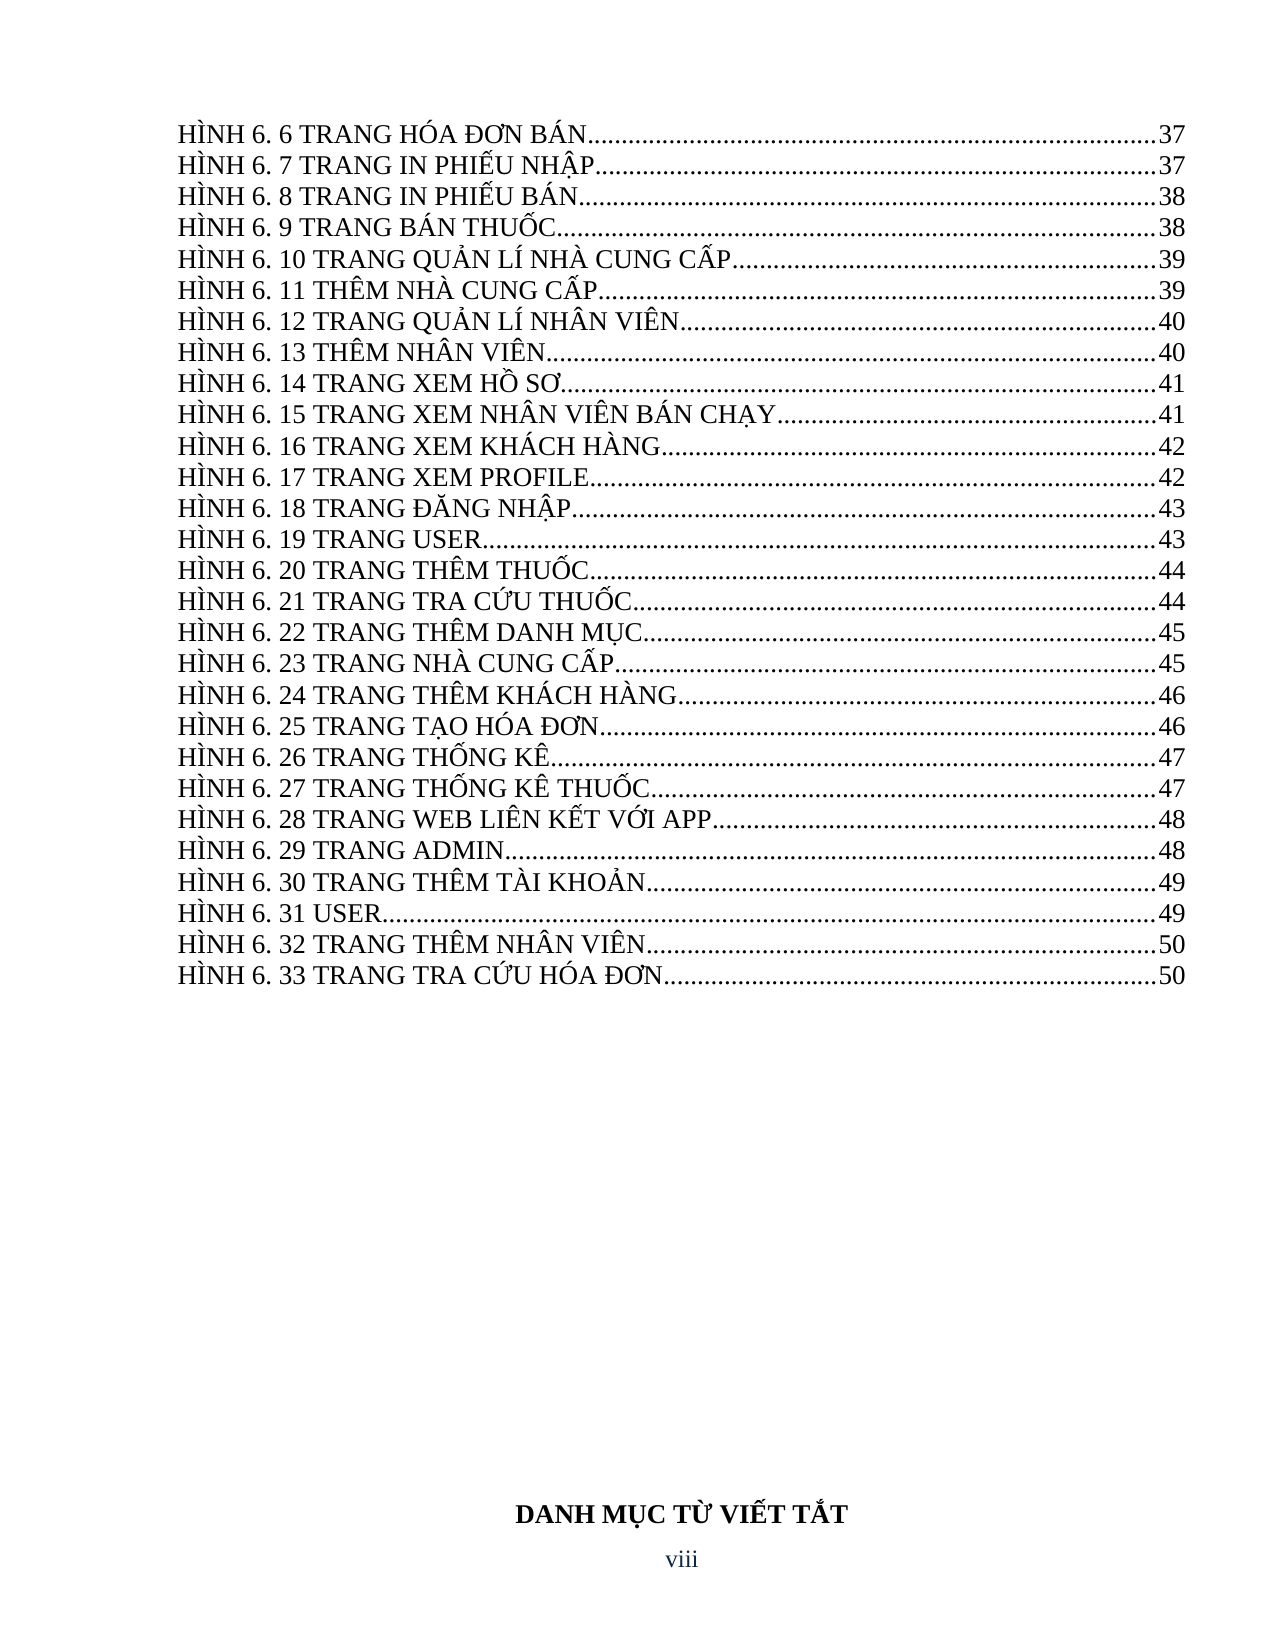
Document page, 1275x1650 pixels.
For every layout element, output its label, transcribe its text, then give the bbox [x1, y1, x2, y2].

text Hình 6. 8 Trang in phiếu bán 38 [177, 180, 1186, 212]
text Hình 6. 9 Trang Bán thuốc 38 [177, 212, 1186, 243]
text Hình 6. 30 Trang thêm tài khoản 49 [177, 866, 1186, 897]
text Hình 6. 26 Trang thống kê 47 [177, 741, 1186, 772]
text Hình 6. 20 Trang thêm thuốc 44 [177, 554, 1186, 585]
text Hình 6. 29 Trang Admin 48 [177, 834, 1186, 866]
text Hình 6. 11 Thêm nhà cung cấp 39 [177, 274, 1186, 305]
text Hình 6. 31 User 49 [177, 897, 1186, 928]
text Hình 6. 12 Trang quản lí nhân viên 40 [177, 305, 1186, 336]
text Hình 6. 10 Trang quản lí nhà cung cấp 39 [177, 243, 1186, 274]
text Hình 6. 15 Trang xem nhân viên bán chạy 41 [177, 398, 1186, 429]
text Hình 6. 24 Trang thêm khách hàng 46 [177, 679, 1186, 710]
text Hình 6. 14 Trang xem hồ sơ 41 [177, 367, 1186, 398]
text Hình 6. 7 Trang in phiếu nhập 37 [177, 149, 1186, 180]
text Hình 6. 13 Thêm nhân viên 40 [177, 336, 1186, 367]
text Hình 6. 27 Trang thống kê thuốc 47 [177, 772, 1186, 803]
text Hình 6. 21 Trang tra cứu thuốc 44 [177, 585, 1186, 616]
text Hình 6. 17 Trang xem profile 42 [177, 461, 1186, 492]
text Hình 6. 6 Trang hóa đơn bán 37 [177, 118, 1186, 149]
text Hình 6. 32 Trang thêm nhân viên 50 [177, 928, 1186, 959]
text Hình 6. 23 Trang nhà cung cấp 45 [177, 648, 1186, 679]
text Hình 6. 33 Trang tra cứu hóa đơn 50 [177, 959, 1186, 990]
text Hình 6. 22 Trang thêm danh mục 45 [177, 616, 1186, 648]
text DANH MỤC TỪ VIẾT TẮT [177, 1498, 1186, 1529]
text Hình 6. 18 Trang đăng nhập 43 [177, 492, 1186, 523]
text Hình 6. 25 Trang tạo hóa đơn 46 [177, 710, 1186, 741]
text Hình 6. 28 Trang Web liên kết với App 48 [177, 803, 1186, 834]
text Hình 6. 16 Trang xem khách hàng 42 [177, 429, 1186, 461]
text Hình 6. 19 Trang User 43 [177, 523, 1186, 554]
